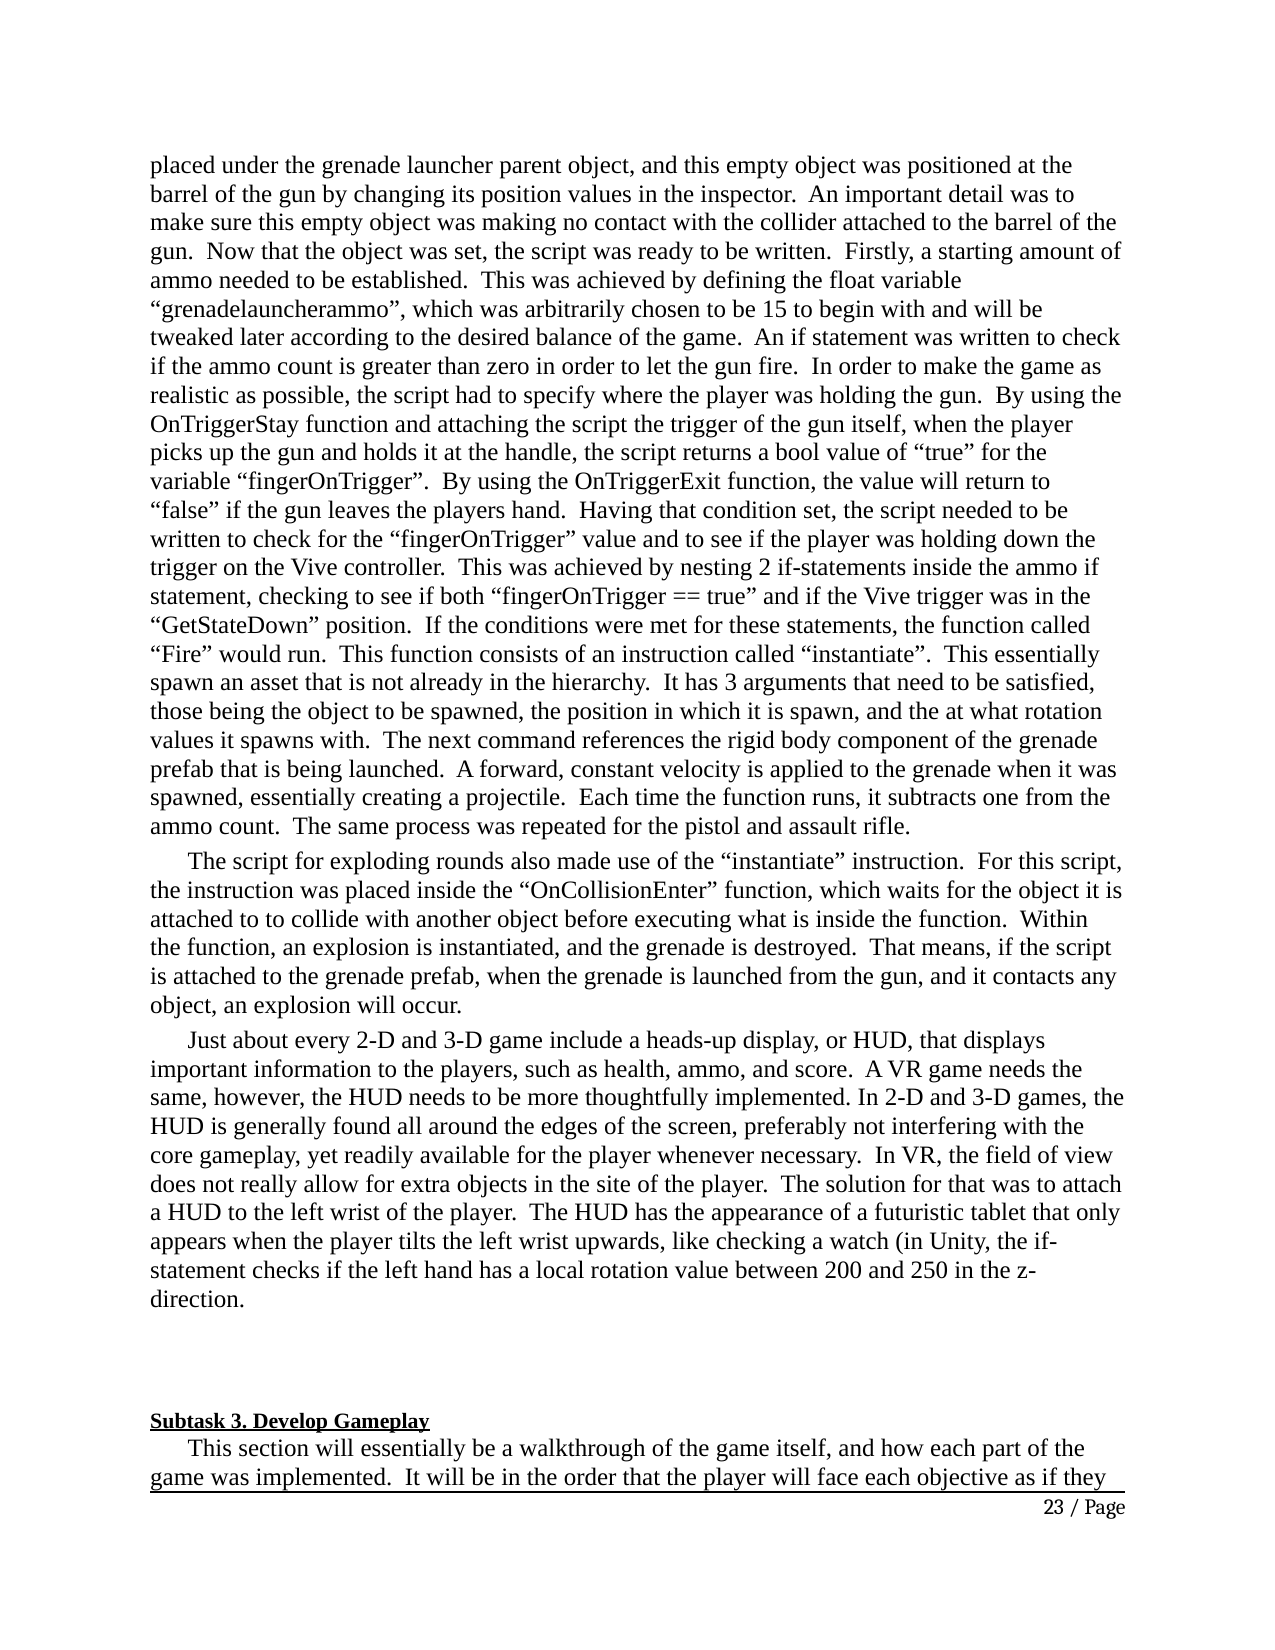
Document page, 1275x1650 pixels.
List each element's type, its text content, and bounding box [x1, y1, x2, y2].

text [150, 150, 1125, 840]
text Subtask 3. Develop Gameplay [150, 1408, 1125, 1433]
text Just about every 2-D and 3-D game include a heads-up display, or HUD, that displays important information to the players, such as health, ammo, and score. A VR game needs the same, however, the HUD needs to be more thoughtfully implemented. In 2-D and 3-D games, the HUD is generally found all around the edges of the screen, preferably not interfering with the core gameplay, yet readily available for the player whenever necessary. In VR, the field of view does not really allow for extra objects in the site of the player. The solution for that was to attach a HUD to the left wrist of the player. The HUD has the appearance of a futuristic tablet that only appears when the player tilts the left wrist upwards, like checking a watch (in Unity, the if-statement checks if the left hand has a local rotation value between 200 and 250 in the z-direction. [150, 1025, 1125, 1312]
text The script for exploding rounds also made use of the “instantiate” instruction. For this script, the instruction was placed inside the “OnCollisionEnter” function, which waits for the object it is attached to to collide with another object before executing what is inside the function. Within the function, an explosion is instantiated, and the grenade is destroyed. That means, if the script is attached to the grenade prefab, when the grenade is launched from the gun, and it contacts any object, an explosion will occur. [150, 846, 1125, 1019]
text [150, 1433, 1125, 1490]
